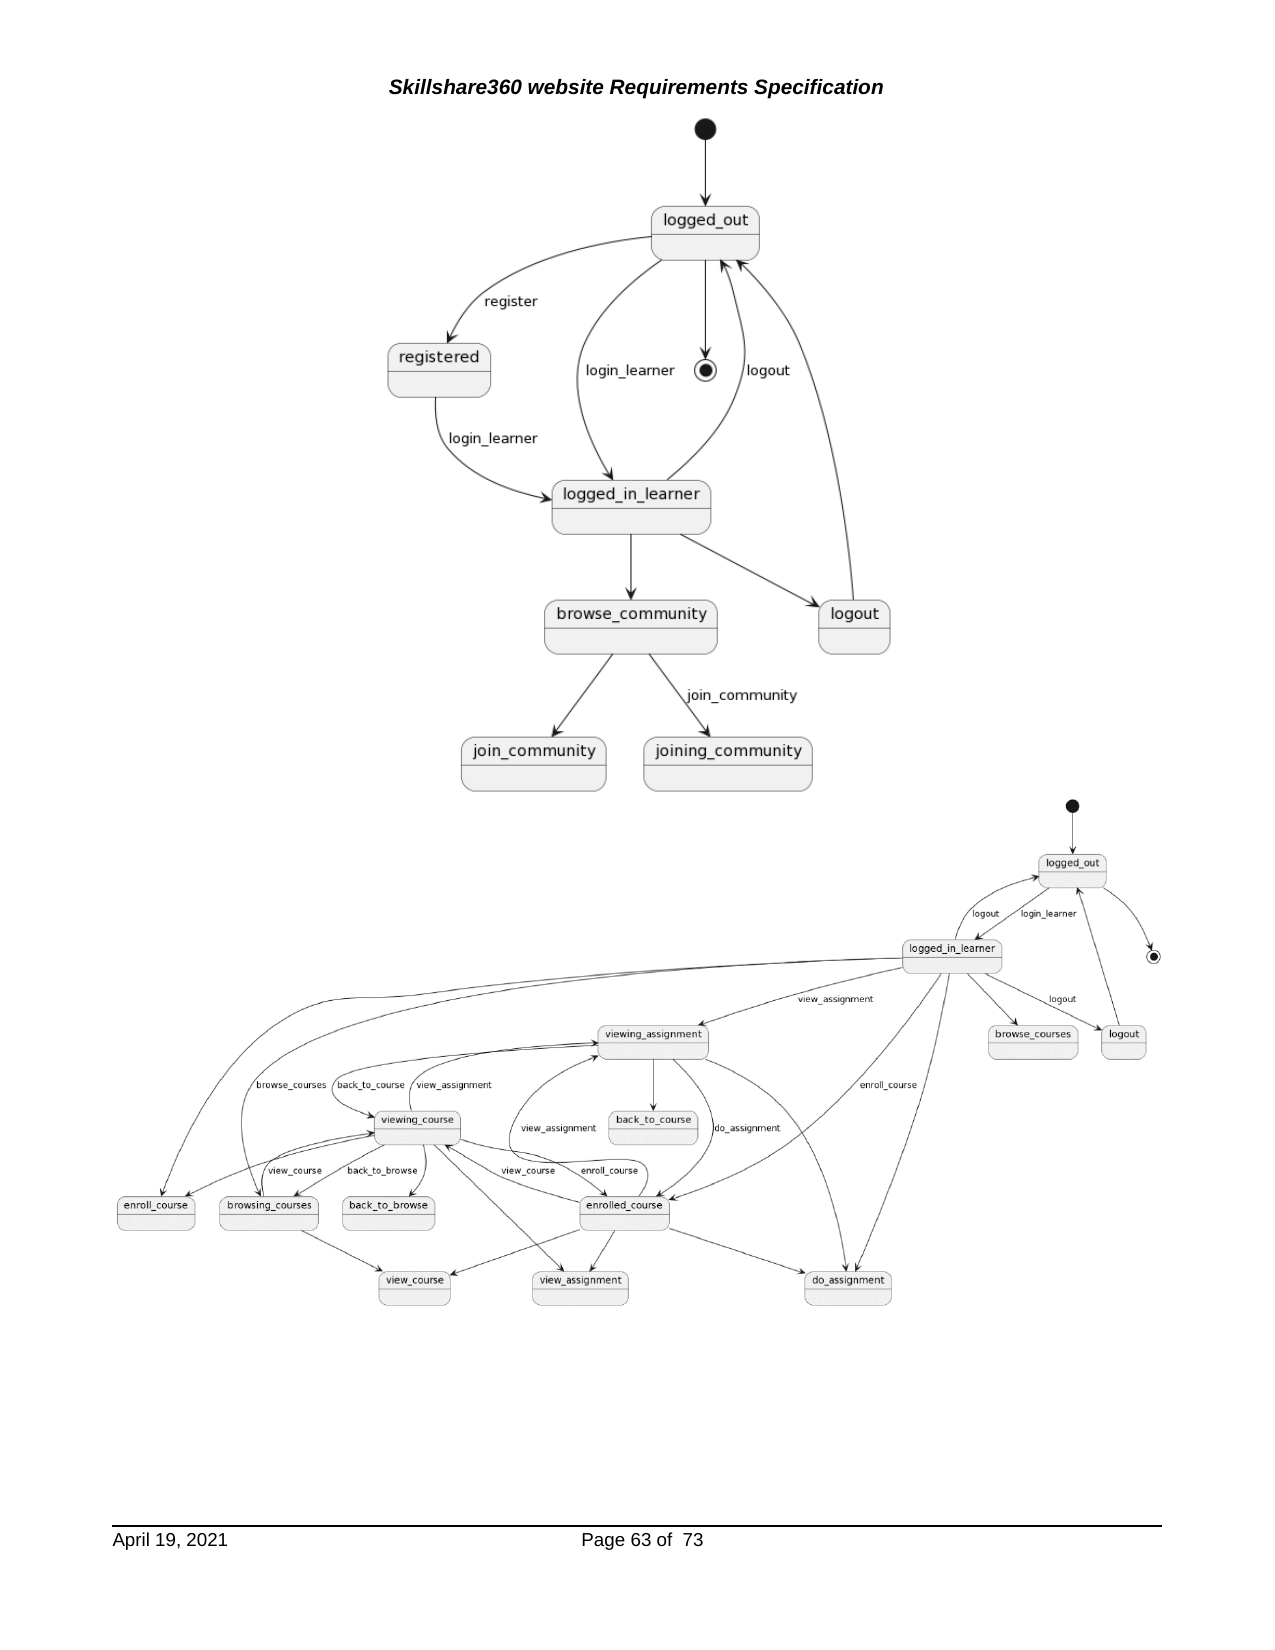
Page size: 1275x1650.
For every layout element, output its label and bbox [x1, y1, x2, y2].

picture [112, 112, 1163, 1308]
